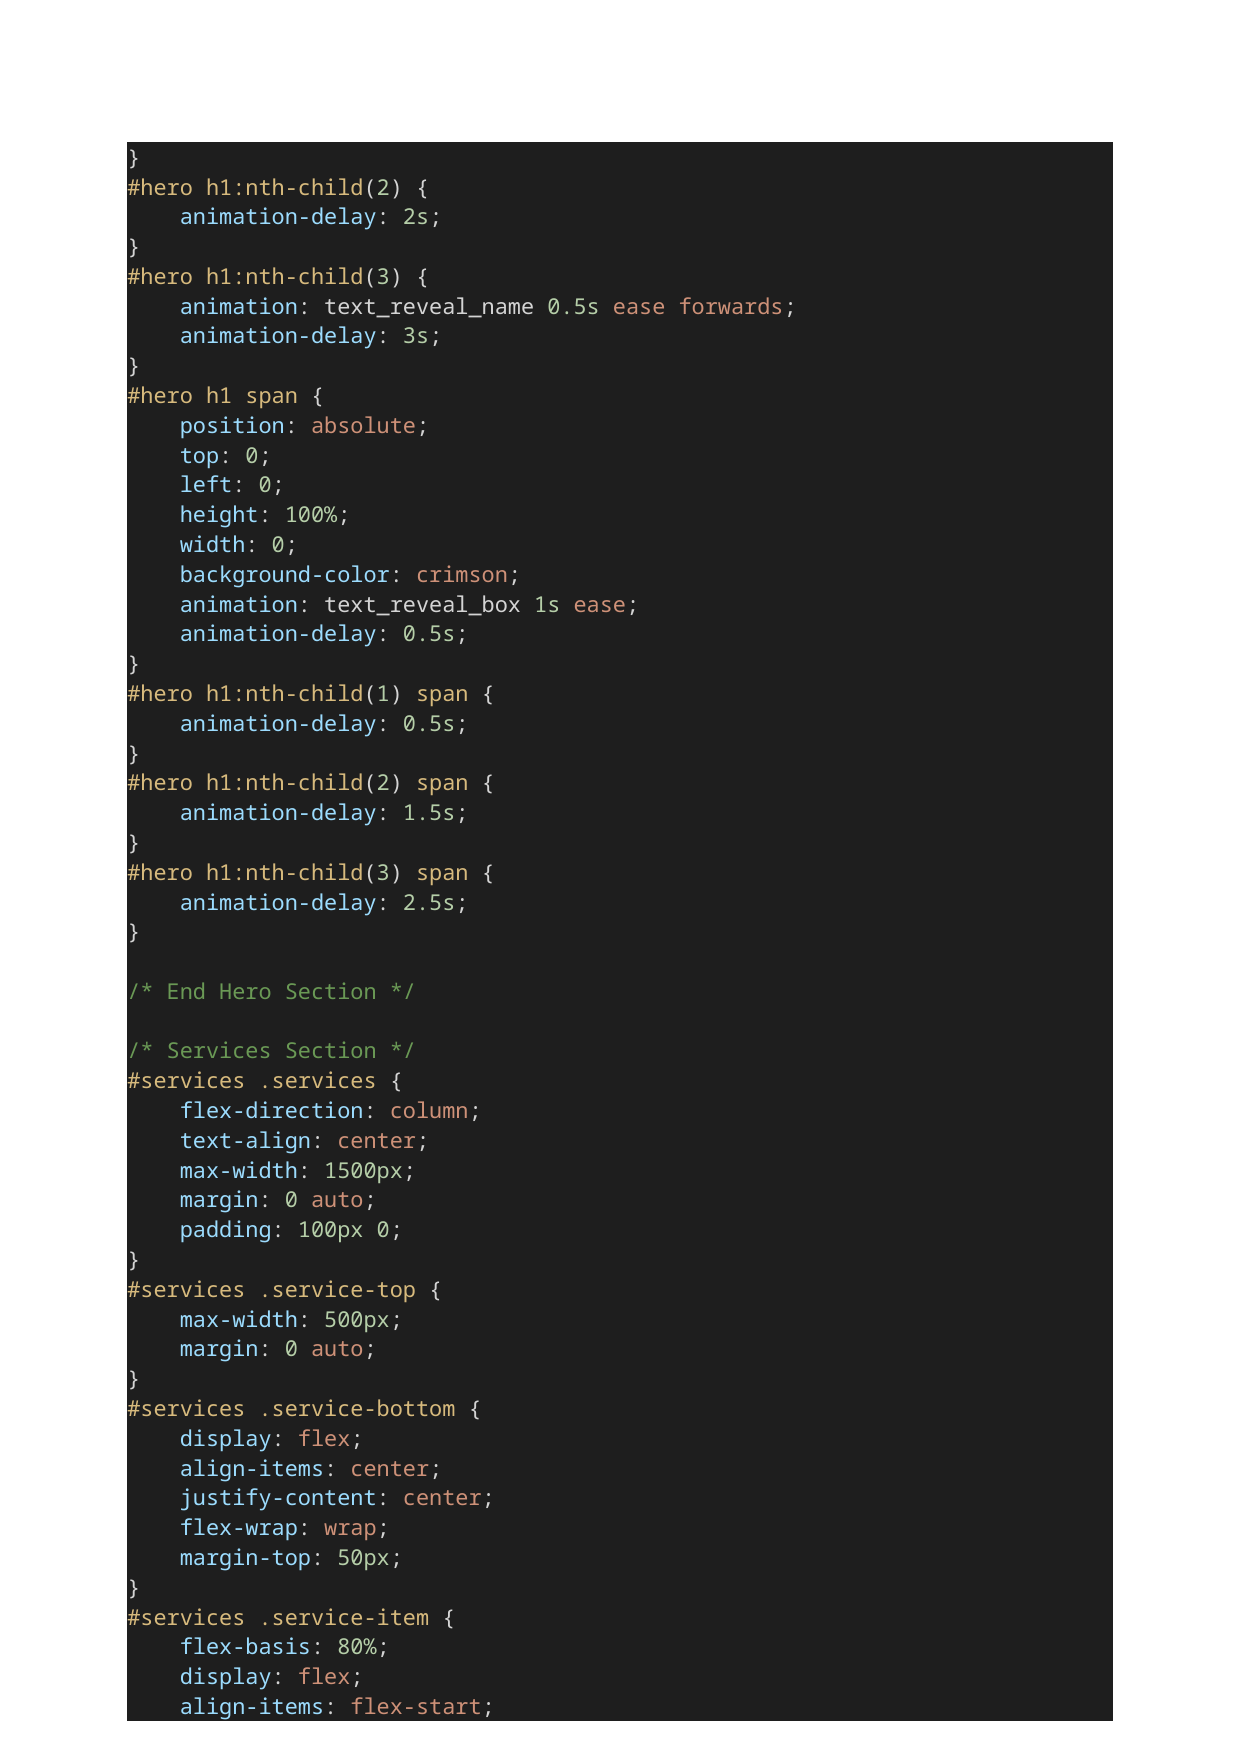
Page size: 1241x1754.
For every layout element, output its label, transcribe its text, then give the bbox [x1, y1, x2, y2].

text } [127, 1244, 1113, 1274]
text align-items: center; [127, 1452, 1113, 1482]
text left: 0; [127, 469, 1113, 499]
text width: 0; [127, 529, 1113, 559]
text text-align: center; [127, 1125, 1113, 1154]
text flex-direction: column; [127, 1095, 1113, 1125]
text flex-basis: 80%; [127, 1631, 1113, 1661]
text #services .service-top { [127, 1274, 1113, 1303]
text animation: text_reveal_box 1s ease; [127, 588, 1113, 618]
text position: absolute; [127, 410, 1113, 439]
text #hero h1:nth-child(2) span { [127, 767, 1113, 797]
text justify-content: center; [127, 1482, 1113, 1512]
text padding: 100px 0; [127, 1214, 1113, 1244]
text animation: text_reveal_name 0.5s ease forwards; [127, 291, 1113, 320]
text flex-wrap: wrap; [127, 1512, 1113, 1542]
text #hero h1:nth-child(2) { [127, 171, 1113, 201]
text background-color: crimson; [127, 559, 1113, 588]
text #services .services { [127, 1065, 1113, 1095]
text } [127, 737, 1113, 767]
text } [127, 916, 1113, 946]
text #services .service-bottom { [127, 1393, 1113, 1423]
text top: 0; [127, 439, 1113, 469]
text #hero h1:nth-child(3) span { [127, 857, 1113, 886]
text /* End Hero Section */ [127, 976, 1113, 1006]
text } [127, 648, 1113, 678]
text margin-top: 50px; [127, 1542, 1113, 1572]
text } [127, 827, 1113, 857]
text margin: 0 auto; [127, 1333, 1113, 1363]
text display: flex; [127, 1423, 1113, 1452]
text animation-delay: 1.5s; [127, 797, 1113, 827]
text #hero h1:nth-child(1) span { [127, 678, 1113, 708]
text } [127, 231, 1113, 261]
text } [127, 1572, 1113, 1601]
text /* Services Section */ [127, 1035, 1113, 1065]
text } [127, 1363, 1113, 1393]
text margin: 0 auto; [127, 1184, 1113, 1214]
text #services .service-item { [127, 1601, 1113, 1631]
text height: 100%; [127, 499, 1113, 529]
text animation-delay: 0.5s; [127, 708, 1113, 737]
text #hero h1:nth-child(3) { [127, 261, 1113, 291]
text max-width: 1500px; [127, 1154, 1113, 1184]
text animation-delay: 2s; [127, 201, 1113, 231]
text animation-delay: 3s; [127, 320, 1113, 350]
text display: flex; [127, 1661, 1113, 1691]
text } [127, 142, 1113, 171]
text align-items: flex-start; [127, 1691, 1113, 1721]
text max-width: 500px; [127, 1303, 1113, 1333]
text #hero h1 span { [127, 380, 1113, 410]
text } [127, 350, 1113, 380]
text animation-delay: 0.5s; [127, 618, 1113, 648]
text animation-delay: 2.5s; [127, 886, 1113, 916]
